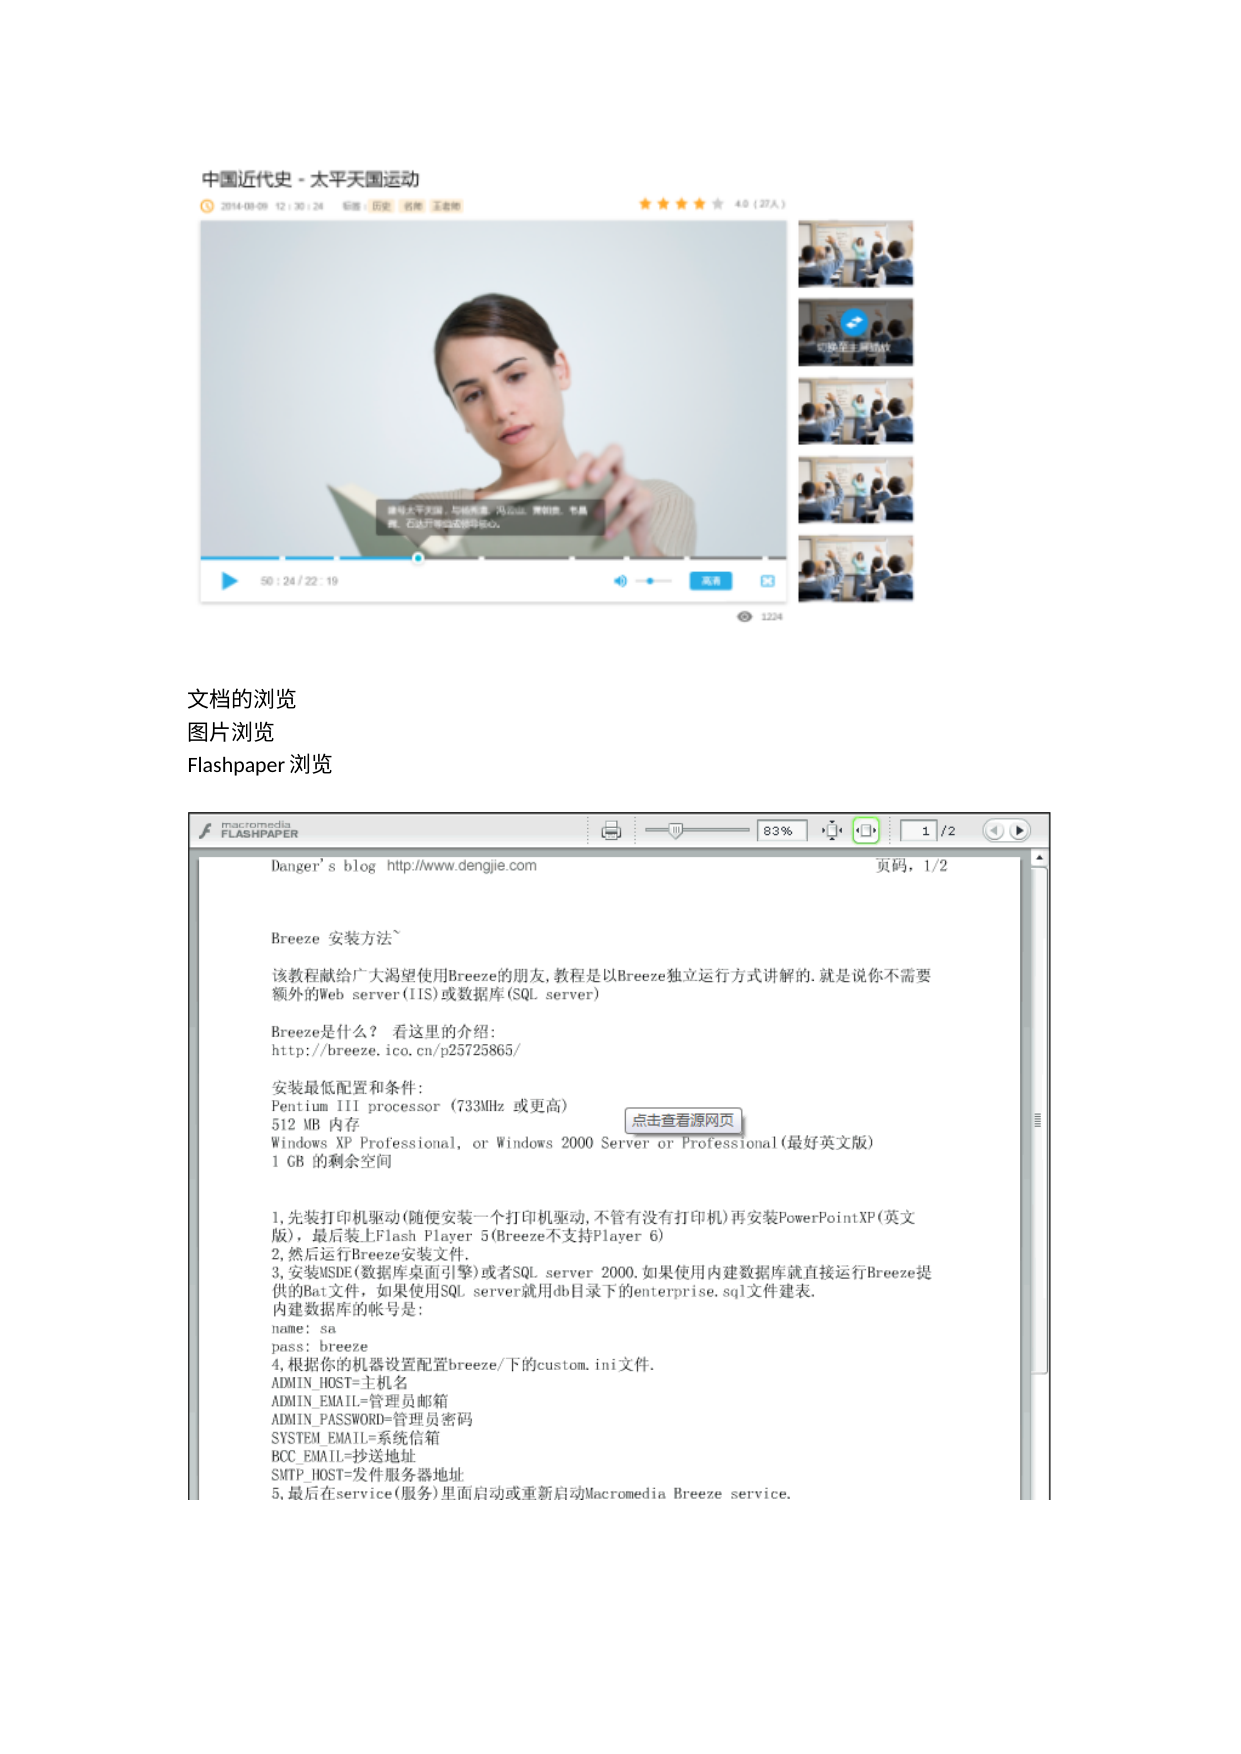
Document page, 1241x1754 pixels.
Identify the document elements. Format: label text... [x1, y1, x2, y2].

text Flashpaper浏览 [187, 747, 1053, 779]
picture [187, 812, 1053, 1500]
picture [187, 162, 924, 630]
text 图片浏览 [187, 714, 1053, 747]
text 文档的浏览 [187, 682, 1053, 714]
